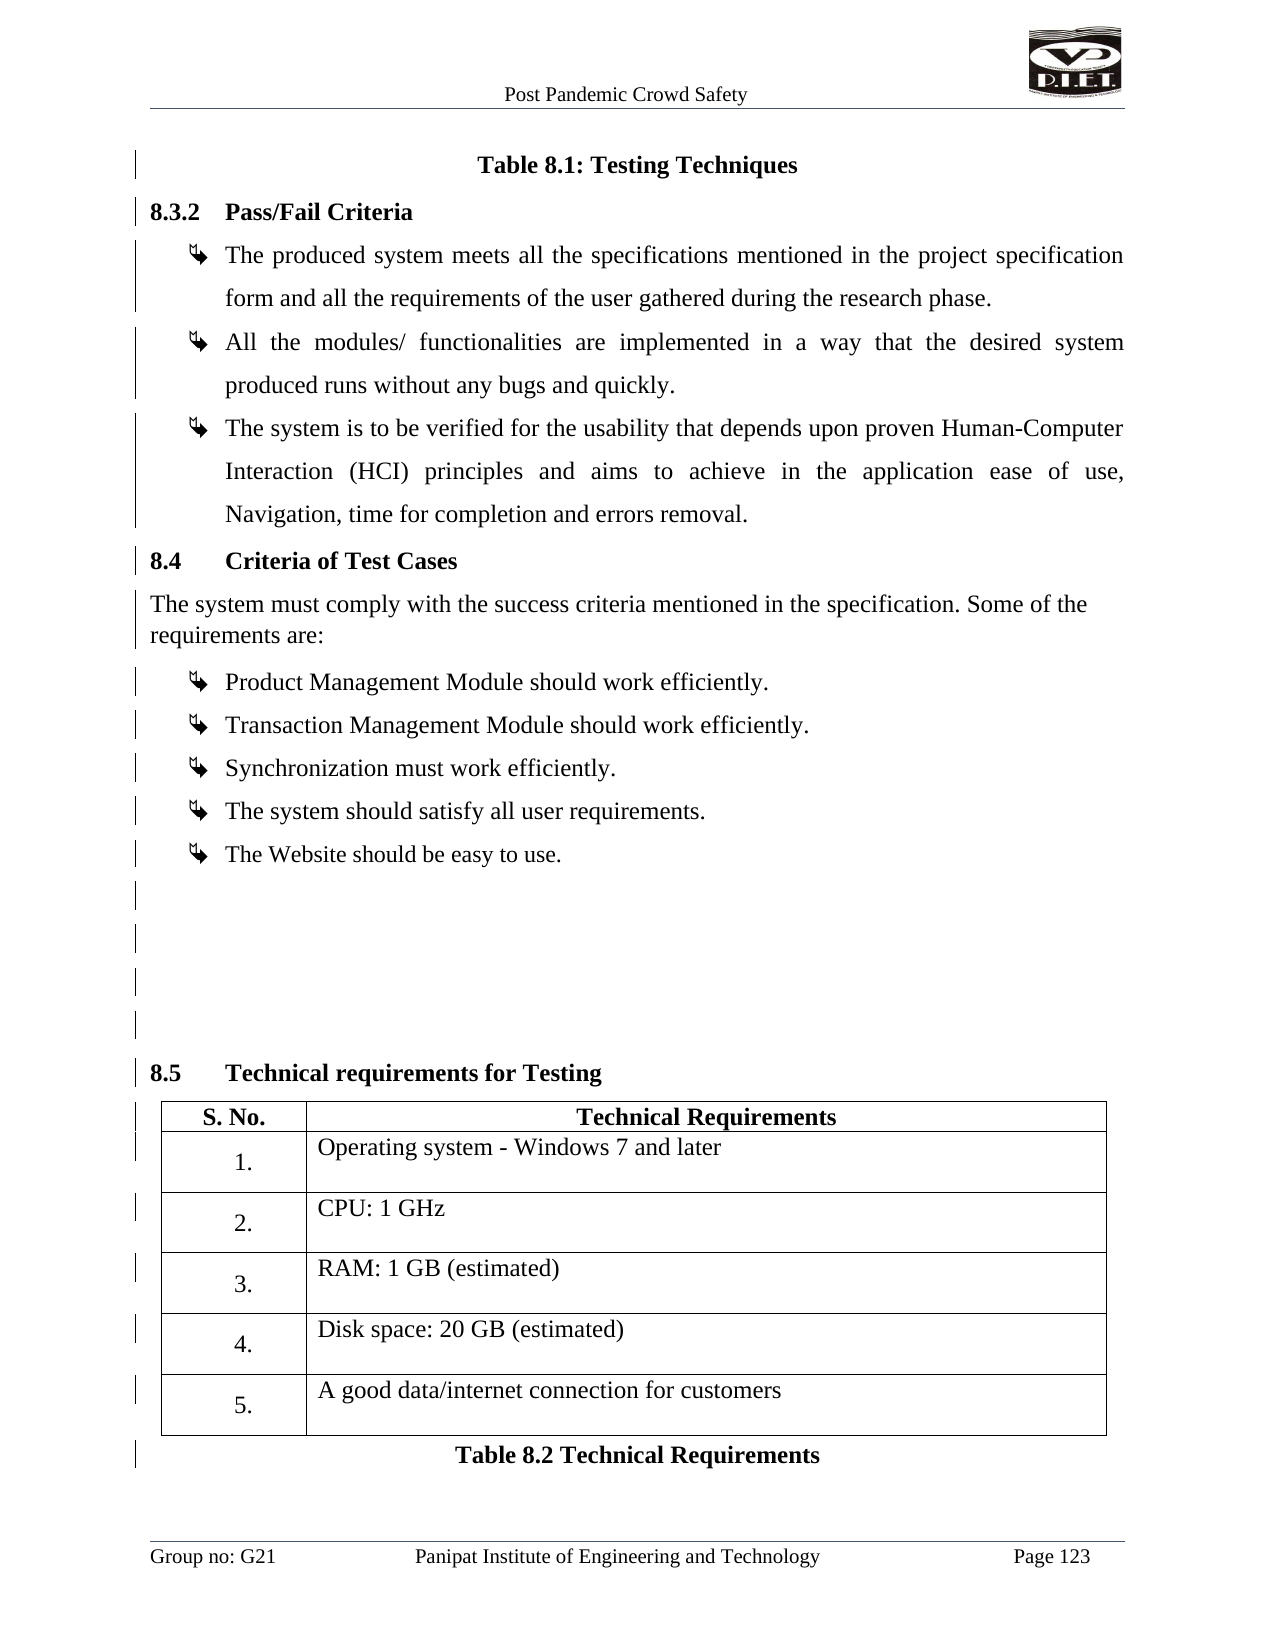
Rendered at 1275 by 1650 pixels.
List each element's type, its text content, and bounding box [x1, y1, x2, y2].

list The produced system meets all the specifications mentioned in the project specification form and all the requirements of the user gathered during the research phase. [187, 240, 1125, 312]
table_cell [162, 1375, 306, 1434]
text Table 8.2 Technical Requirements [150, 1440, 1125, 1468]
table_cell RAM: 1 GB (estimated) [307, 1253, 1106, 1313]
table_cell [162, 1253, 306, 1313]
list The Website should be easy to use. [187, 839, 1125, 867]
picture [1029, 23, 1122, 101]
list Transaction Management Module should work efficiently. [187, 710, 1125, 739]
table_cell Disk space: 20 GB (estimated) [307, 1314, 1106, 1374]
table_header Technical Requirements [307, 1102, 1106, 1131]
text 8.5 Technical requirements for Testing [150, 1058, 1125, 1087]
table_cell [162, 1193, 306, 1252]
table_cell [162, 1132, 306, 1192]
list The system should satisfy all user requirements. [187, 796, 1125, 825]
table_header S. No. [162, 1102, 306, 1131]
list The system is to be verified for the usability that depends upon proven Human-Computer Interaction (HCI) principles and aims to achieve in the application ease of use, Navigation, time for completion and errors removal. [187, 413, 1125, 528]
table_cell [162, 1314, 306, 1374]
table_cell Operating system - Windows 7 and later [307, 1132, 1106, 1192]
table_cell A good data/internet connection for customers [307, 1375, 1106, 1434]
text 8.3.2 Pass/Fail Criteria [150, 197, 1125, 226]
text The system must comply with the success criteria mentioned in the specification. Some of the requirements are: [150, 589, 1125, 649]
list All the modules/ functionalities are implemented in a way that the desired system produced runs without any bugs and quickly. [187, 327, 1125, 398]
list Product Management Module should work efficiently. [187, 667, 1125, 696]
text Table 8.1: Testing Techniques [150, 150, 1125, 179]
table_cell CPU: 1 GHz [307, 1193, 1106, 1252]
text 8.4 Criteria of Test Cases [150, 546, 1125, 575]
list Synchronization must work efficiently. [187, 753, 1125, 782]
